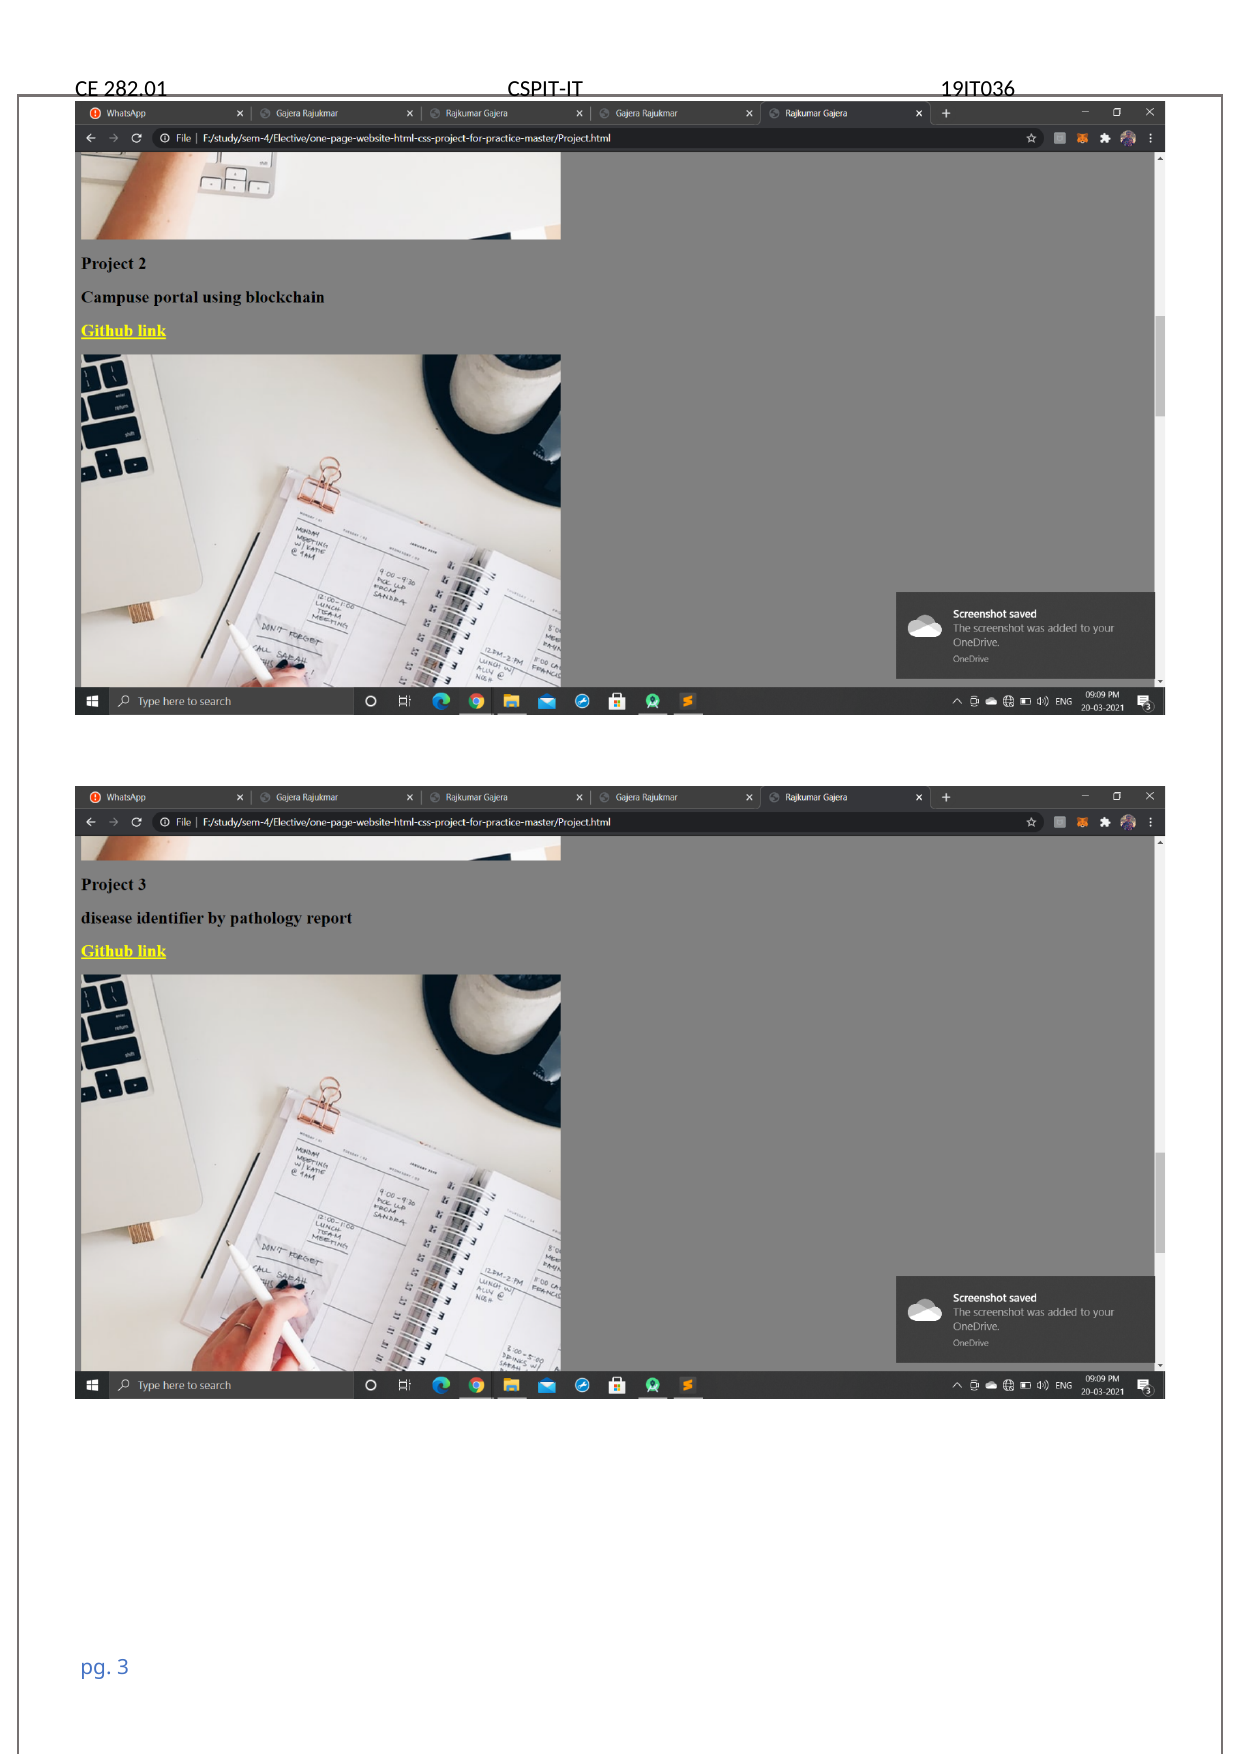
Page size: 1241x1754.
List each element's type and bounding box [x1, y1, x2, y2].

picture [75, 101, 1166, 715]
picture [75, 786, 1166, 1399]
